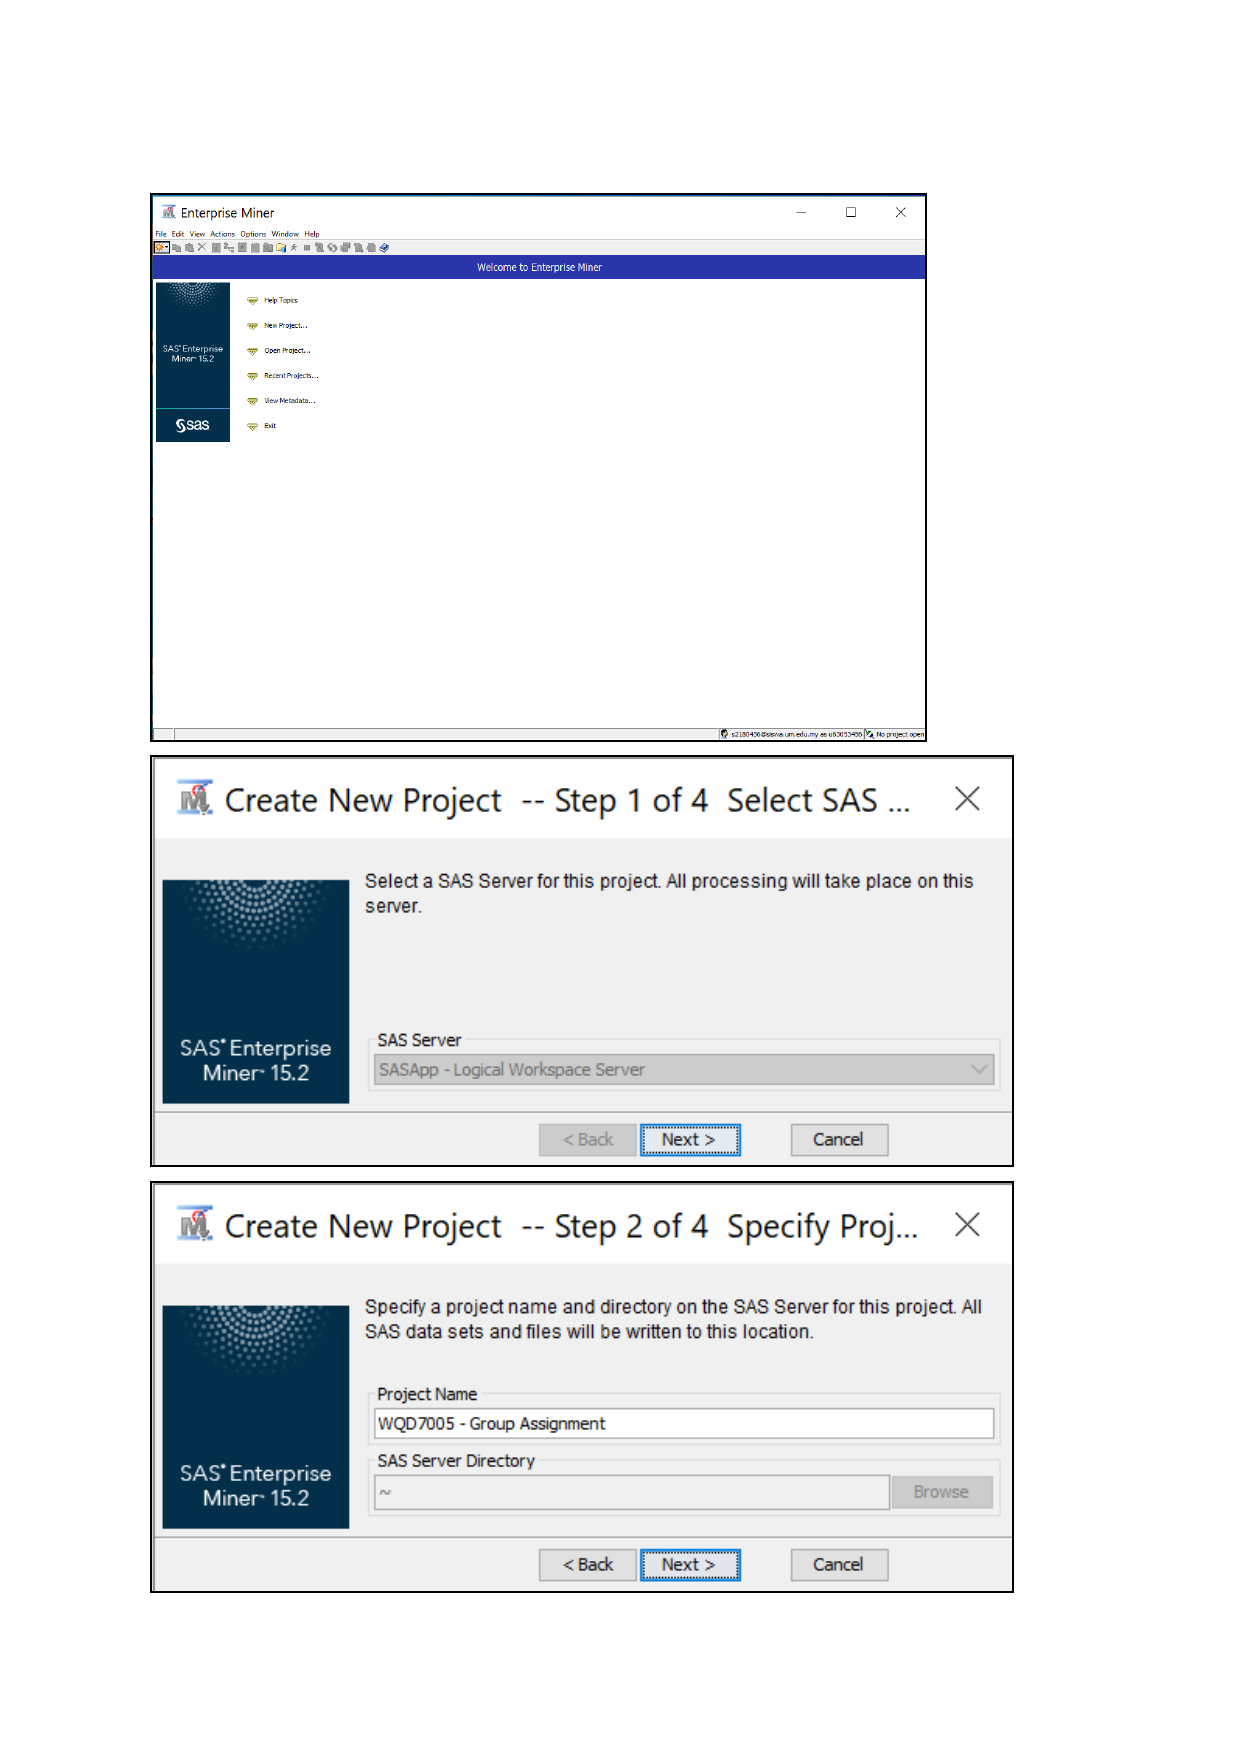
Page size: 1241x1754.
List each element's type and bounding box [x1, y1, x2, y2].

picture [152, 757, 1012, 1165]
picture [152, 195, 925, 740]
picture [152, 1183, 1012, 1591]
